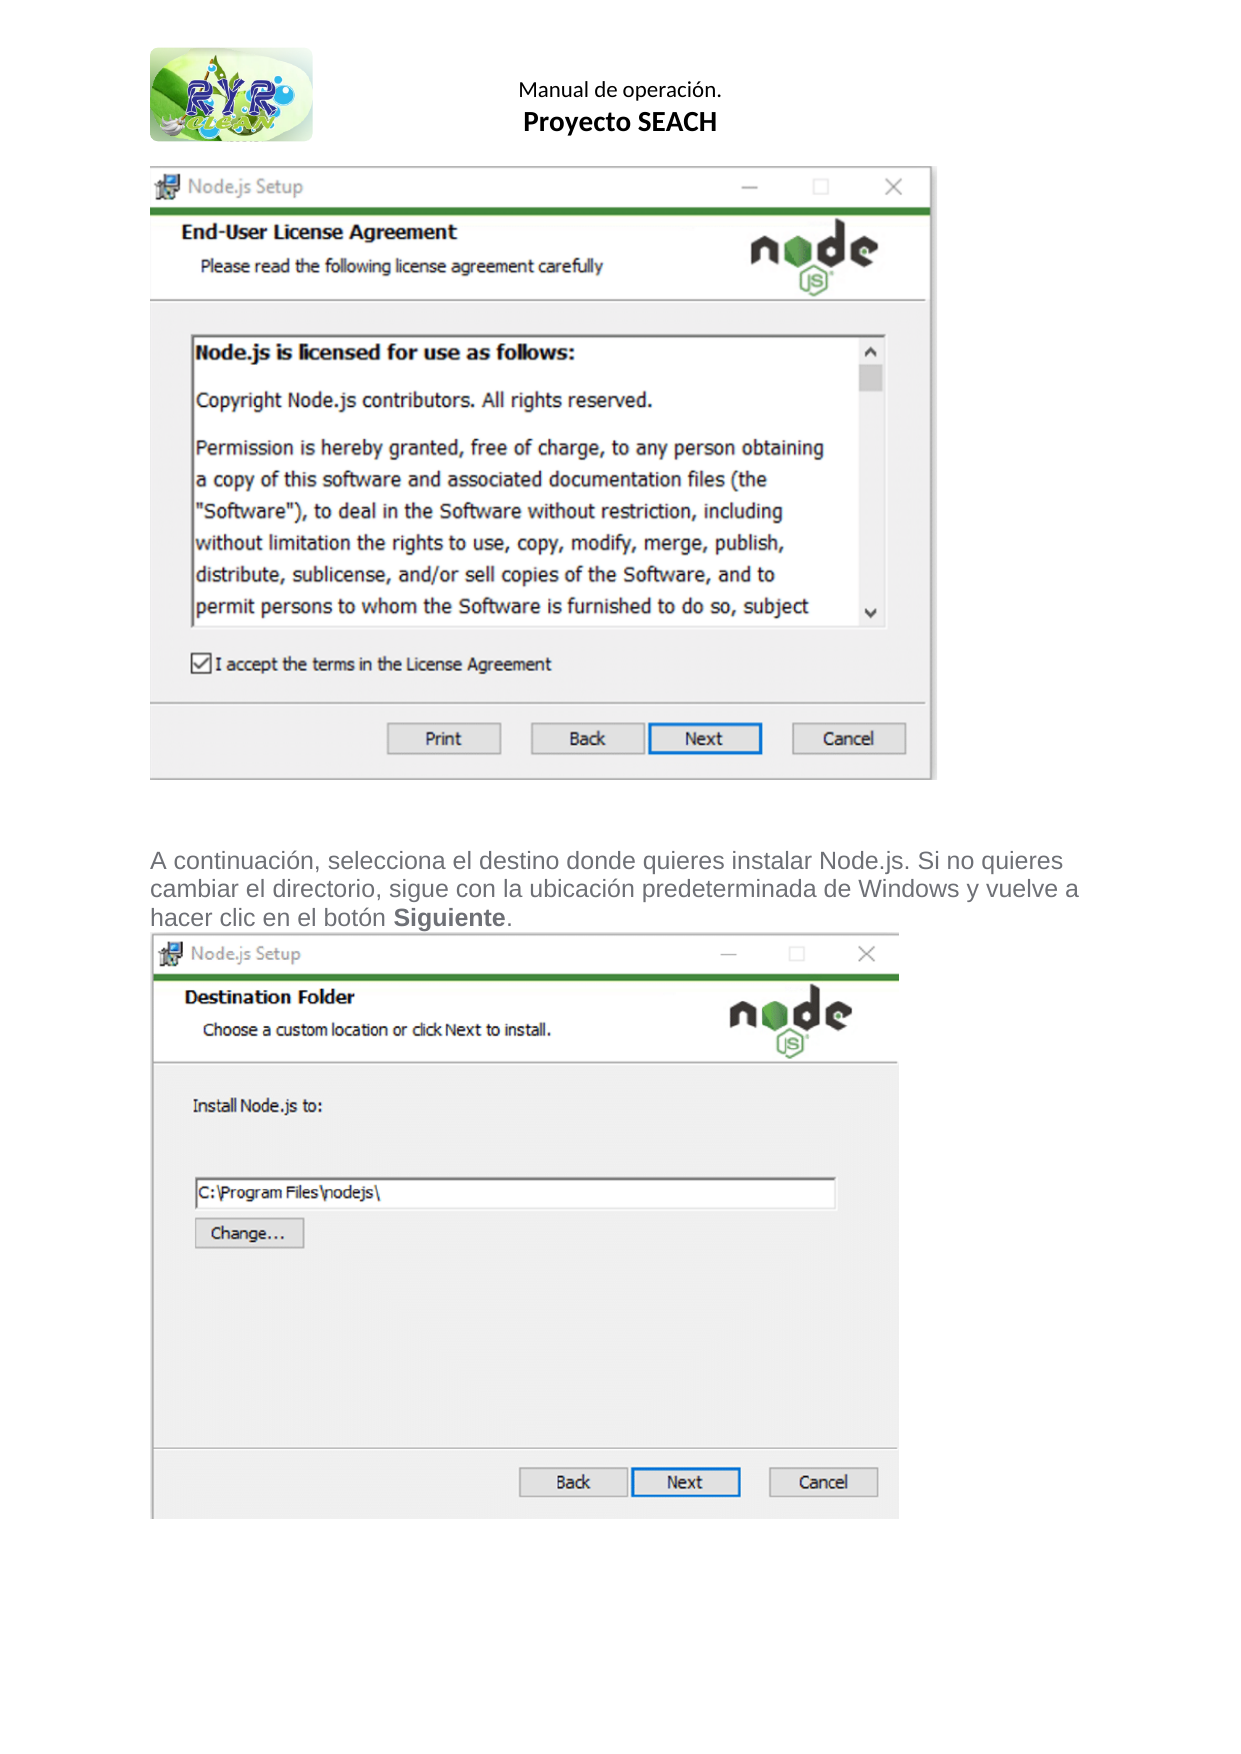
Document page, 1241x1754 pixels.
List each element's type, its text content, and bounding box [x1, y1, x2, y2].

picture [150, 166, 938, 780]
picture [150, 932, 899, 1519]
picture [150, 47, 313, 142]
text A continuación, selecciona el destino donde quieres instalar Node.js. Si no quieres cambiar el directorio, sigue con la ubicación predeterminada de Windows y vuelve a hacer clic en el botón Siguiente. [150, 846, 1090, 932]
